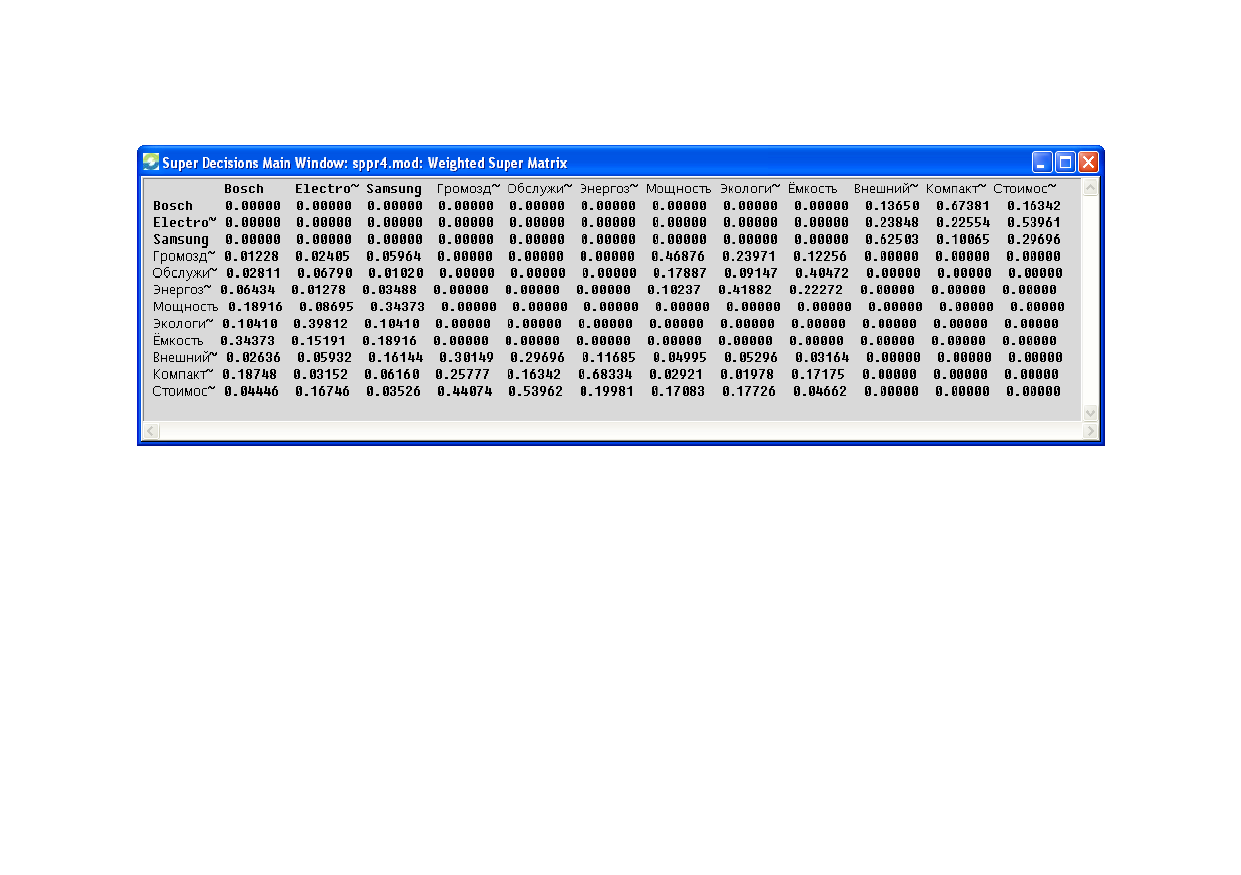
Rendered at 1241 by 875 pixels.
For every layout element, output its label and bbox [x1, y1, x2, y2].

picture [135, 142, 1106, 451]
